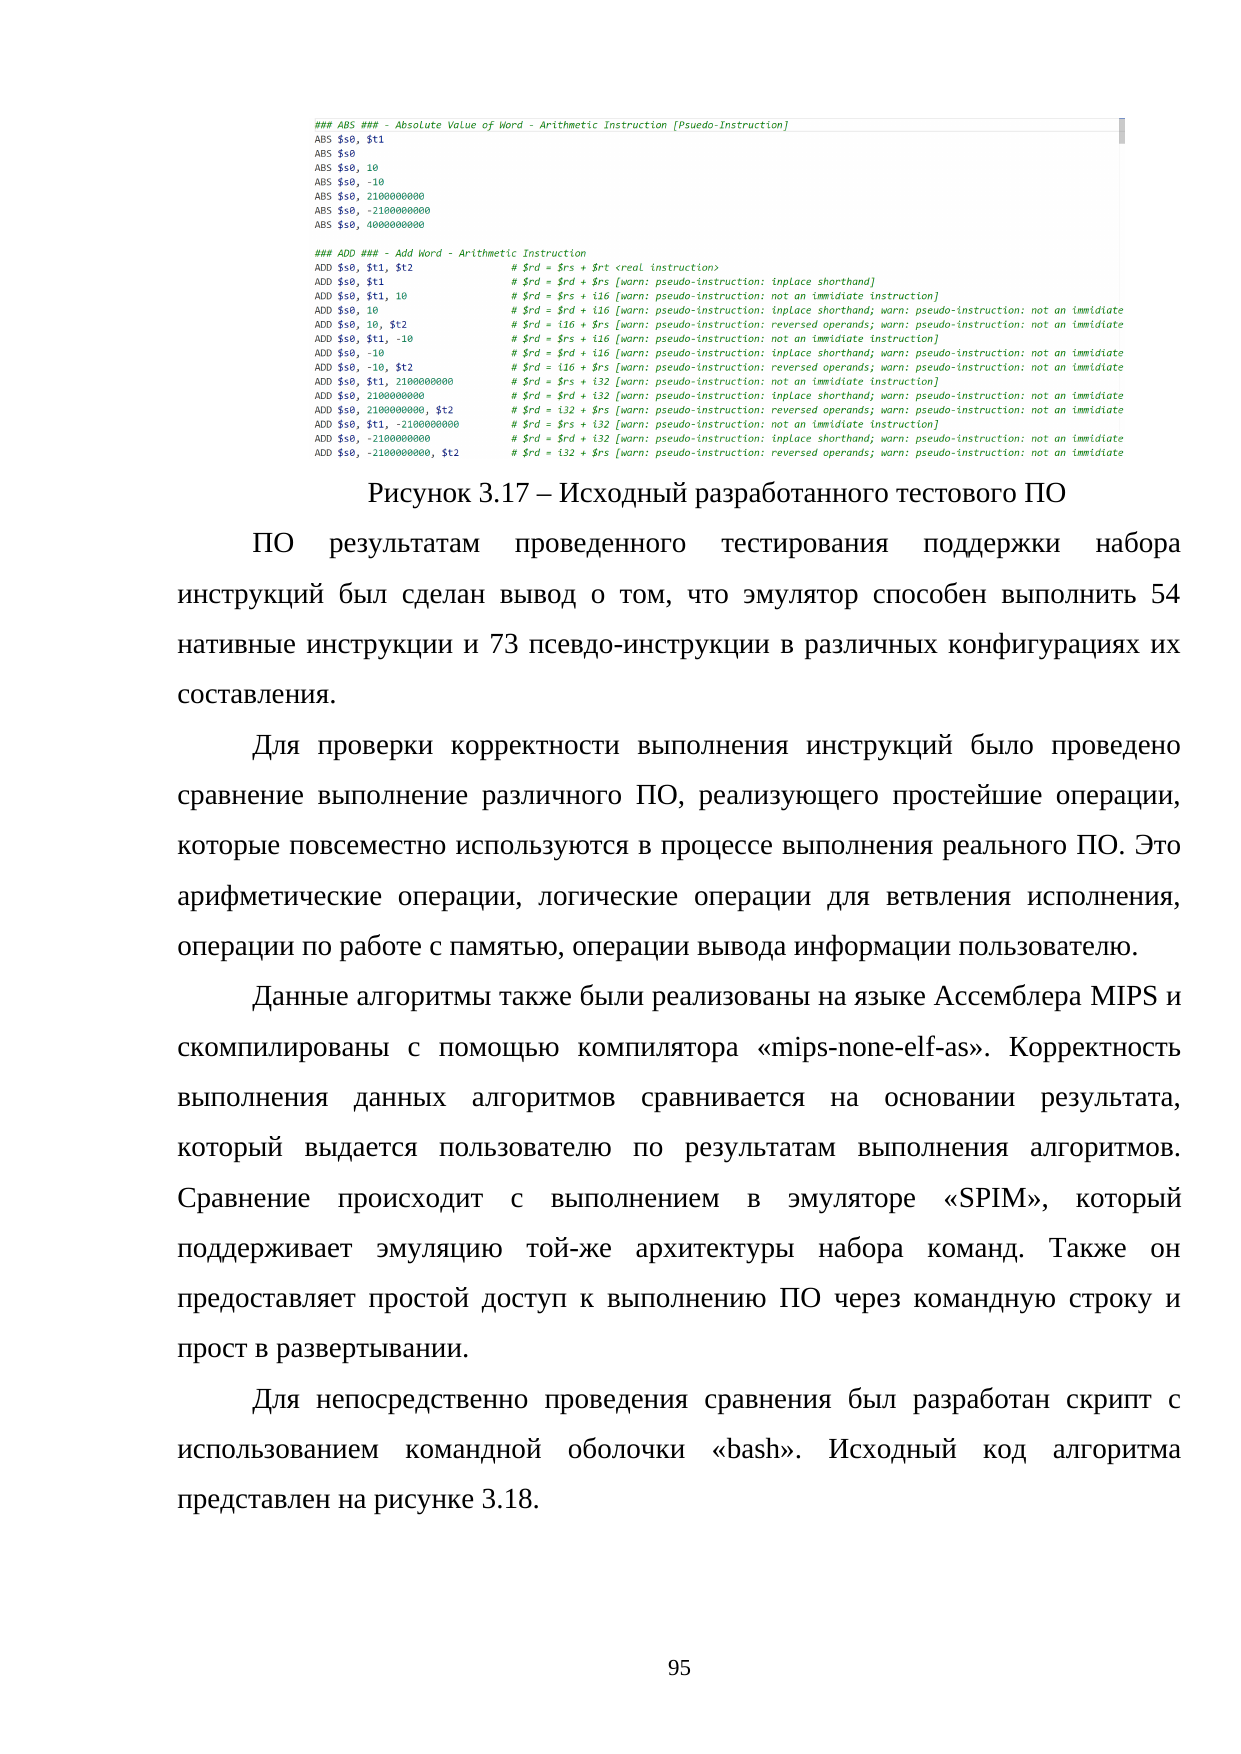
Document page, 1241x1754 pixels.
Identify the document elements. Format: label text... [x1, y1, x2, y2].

text Для проверки корректности выполнения инструкций было проведено сравнение выполнение различного ПО, реализующего простейшие операции, которые повсеместно используются в процессе выполнения реального ПО. Это арифметические операции, логические операции для ветвления исполнения, операции по работе с памятью, операции вывода информации пользователю. [177, 727, 1182, 962]
text Данные алгоритмы также были реализованы на языке Ассемблера MIPS и скомпилированы с помощью компилятора «mips-none-elf-as». Корректность выполнения данных алгоритмов сравнивается на основании результата, который выдается пользователю по результатам выполнения алгоритмов. Сравнение происходит с выполнением в эмуляторе «SPIM», который поддерживает эмуляцию той-же архитектуры набора команд. Также он предоставляет простой доступ к выполнению ПО через командную строку и прост в развертывании. [177, 978, 1182, 1364]
text ПО результатам проведенного тестирования поддержки набора инструкций был сделан вывод о том, что эмулятор способен выполнить 54 нативные инструкции и 73 псевдо-инструкции в различных конфигурациях их составления. [177, 526, 1182, 710]
text Для непосредственно проведения сравнения был разработан скрипт с использованием командной оболочки «bash». Исходный код алгоритма представлен на рисунке 3.18. [177, 1381, 1182, 1515]
picture [308, 118, 1125, 459]
text Рисунок 3.17 – Исходный разработанного тестового ПО [177, 475, 1182, 509]
